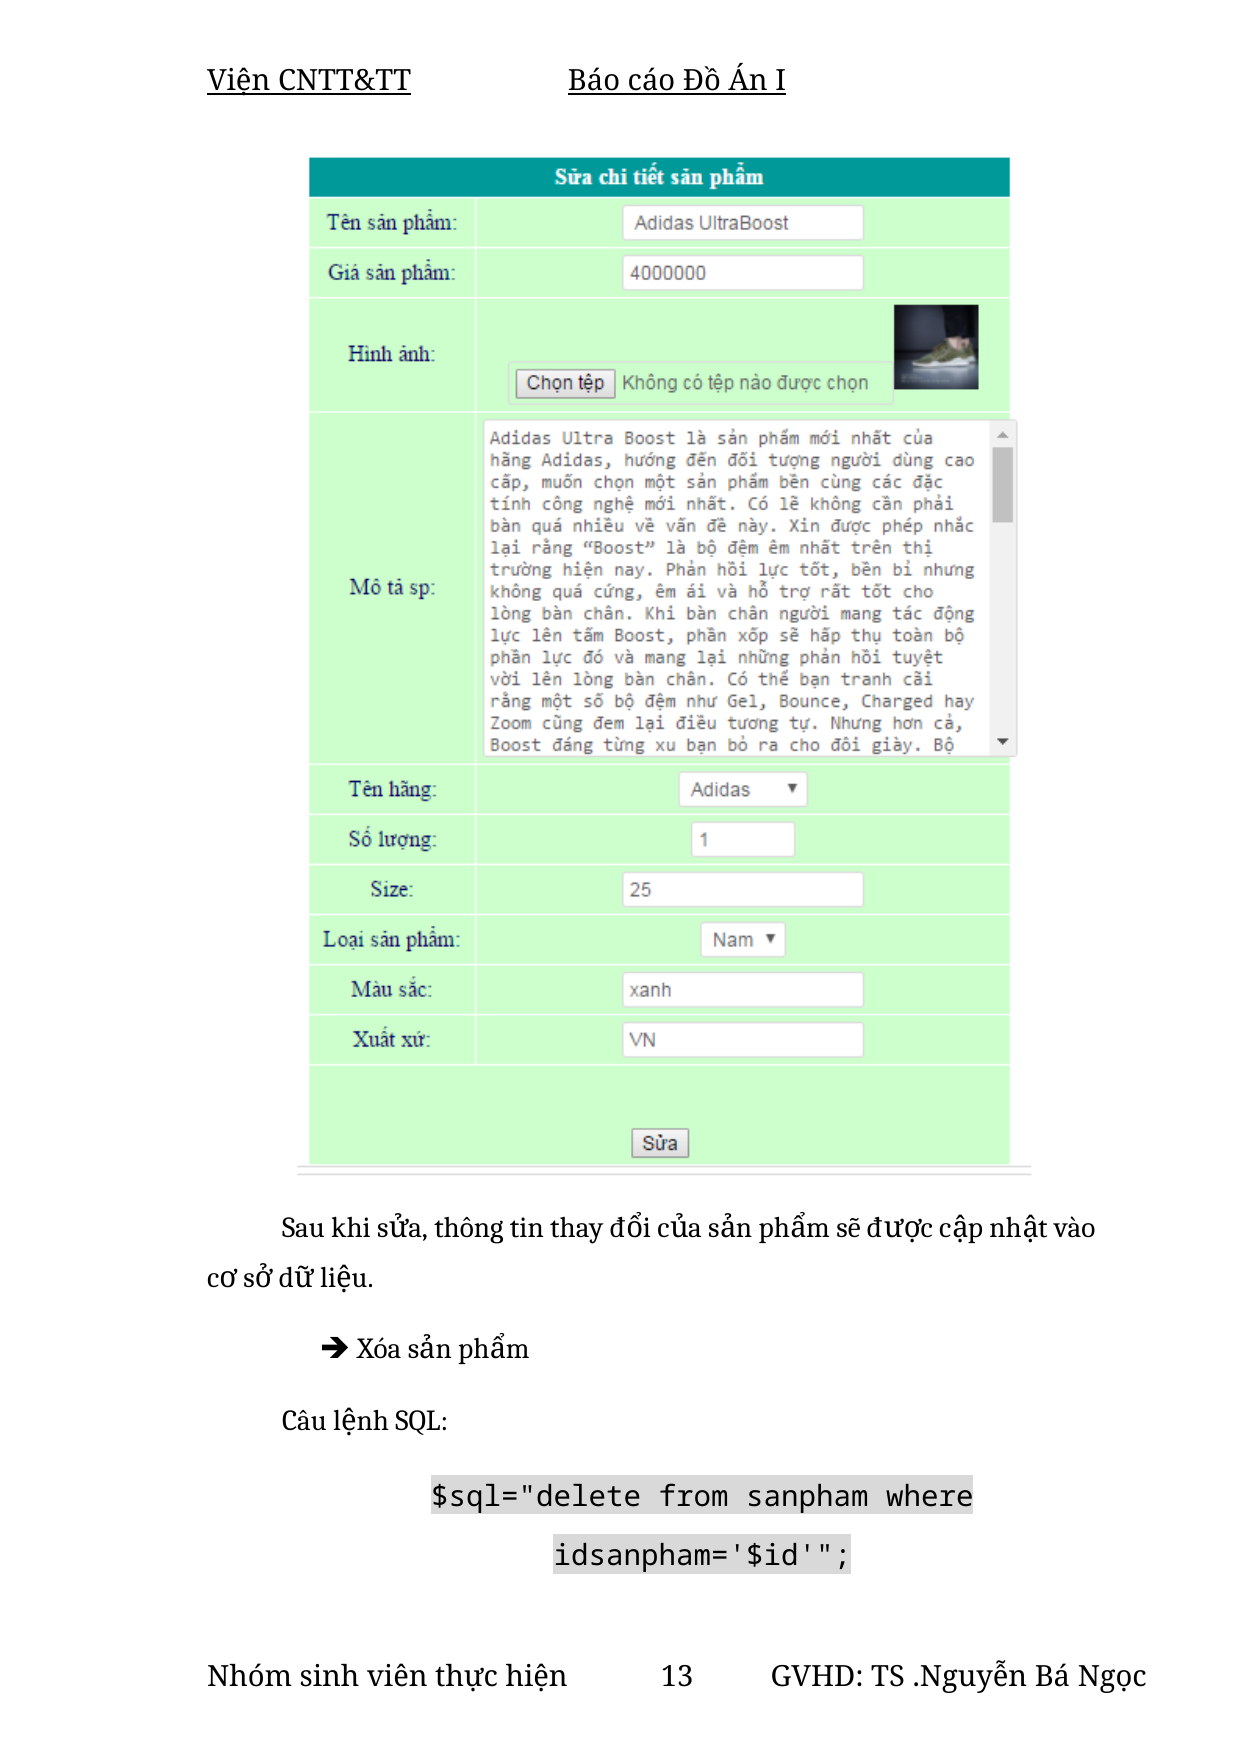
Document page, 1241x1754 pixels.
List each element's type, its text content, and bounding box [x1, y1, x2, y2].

list Xóa sản phẩm [319, 1332, 1122, 1366]
text $sql="delete from sanpham where idsanpham='$id'"; [282, 1475, 1122, 1574]
text Sau khi sửa, thông tin thay đổi của sản phẩm sẽ được cập nhật vào cơ sở dữ liệu. [207, 1211, 1122, 1295]
picture [297, 147, 1032, 1177]
text Câu lệnh SQL: [282, 1404, 1122, 1437]
